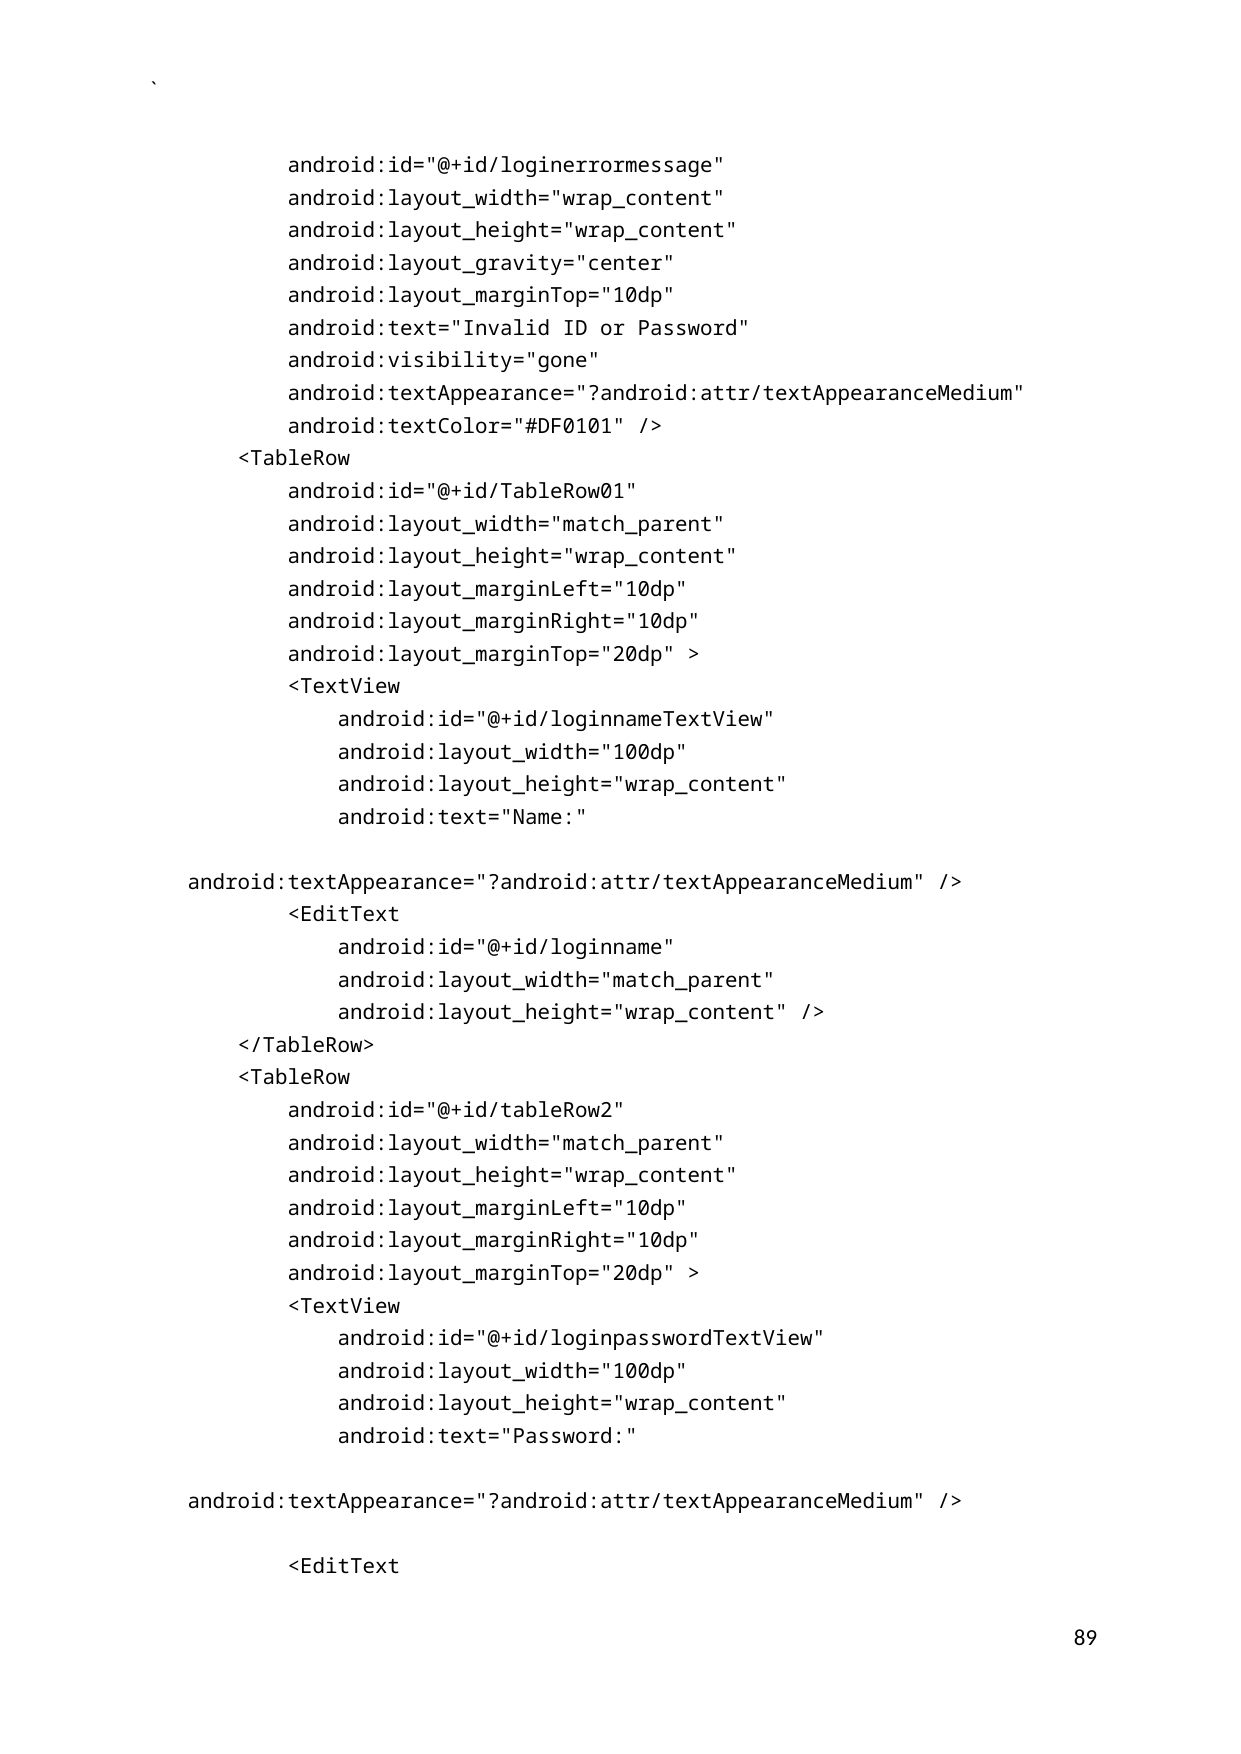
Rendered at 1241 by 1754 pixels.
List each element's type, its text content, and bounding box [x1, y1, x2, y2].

text </TableRow> [187, 1030, 1097, 1058]
text android:id="@+id/loginpasswordTextView" [187, 1323, 1097, 1352]
text android:textColor="#DF0101" /> [187, 411, 1097, 439]
text android:layout_marginLeft="10dp" [187, 1193, 1097, 1221]
text android:layout_marginRight="10dp" [187, 606, 1097, 635]
text android:layout_height="wrap_content" [187, 1388, 1097, 1417]
text android:textAppearance="?android:attr/textAppearanceMedium" /> [187, 835, 1097, 895]
text android:layout_marginTop="20dp" > [187, 639, 1097, 667]
text <TableRow [187, 1062, 1097, 1091]
text android:layout_width="wrap_content" [187, 183, 1097, 211]
text android:id="@+id/loginname" [187, 932, 1097, 961]
text <TextView [187, 1291, 1097, 1319]
text android:textAppearance="?android:attr/textAppearanceMedium" /> [187, 1454, 1097, 1514]
text android:text="Password:" [187, 1421, 1097, 1449]
text android:layout_height="wrap_content" /> [187, 997, 1097, 1026]
text android:layout_height="wrap_content" [187, 215, 1097, 244]
text android:layout_marginLeft="10dp" [187, 574, 1097, 602]
text android:layout_width="100dp" [187, 1356, 1097, 1384]
text <TextView [187, 672, 1097, 700]
text android:text="Name:" [187, 802, 1097, 831]
text <EditText [187, 899, 1097, 928]
text android:textAppearance="?android:attr/textAppearanceMedium" [187, 378, 1097, 407]
text android:layout_height="wrap_content" [187, 541, 1097, 570]
text android:layout_height="wrap_content" [187, 769, 1097, 798]
text android:id="@+id/loginerrormessage" [187, 150, 1097, 178]
text android:layout_width="100dp" [187, 737, 1097, 765]
text android:id="@+id/TableRow01" [187, 476, 1097, 504]
text android:layout_marginRight="10dp" [187, 1226, 1097, 1254]
text <TableRow [187, 443, 1097, 472]
text android:layout_width="match_parent" [187, 509, 1097, 537]
text android:id="@+id/loginnameTextView" [187, 704, 1097, 733]
text android:text="Invalid ID or Password" [187, 313, 1097, 341]
text android:layout_marginTop="20dp" > [187, 1258, 1097, 1287]
text <EditText [187, 1551, 1097, 1579]
text android:layout_width="match_parent" [187, 1128, 1097, 1156]
text android:layout_marginTop="10dp" [187, 280, 1097, 309]
text android:layout_gravity="center" [187, 248, 1097, 276]
text android:layout_height="wrap_content" [187, 1160, 1097, 1189]
text android:id="@+id/tableRow2" [187, 1095, 1097, 1123]
text android:visibility="gone" [187, 346, 1097, 374]
text android:layout_width="match_parent" [187, 965, 1097, 993]
